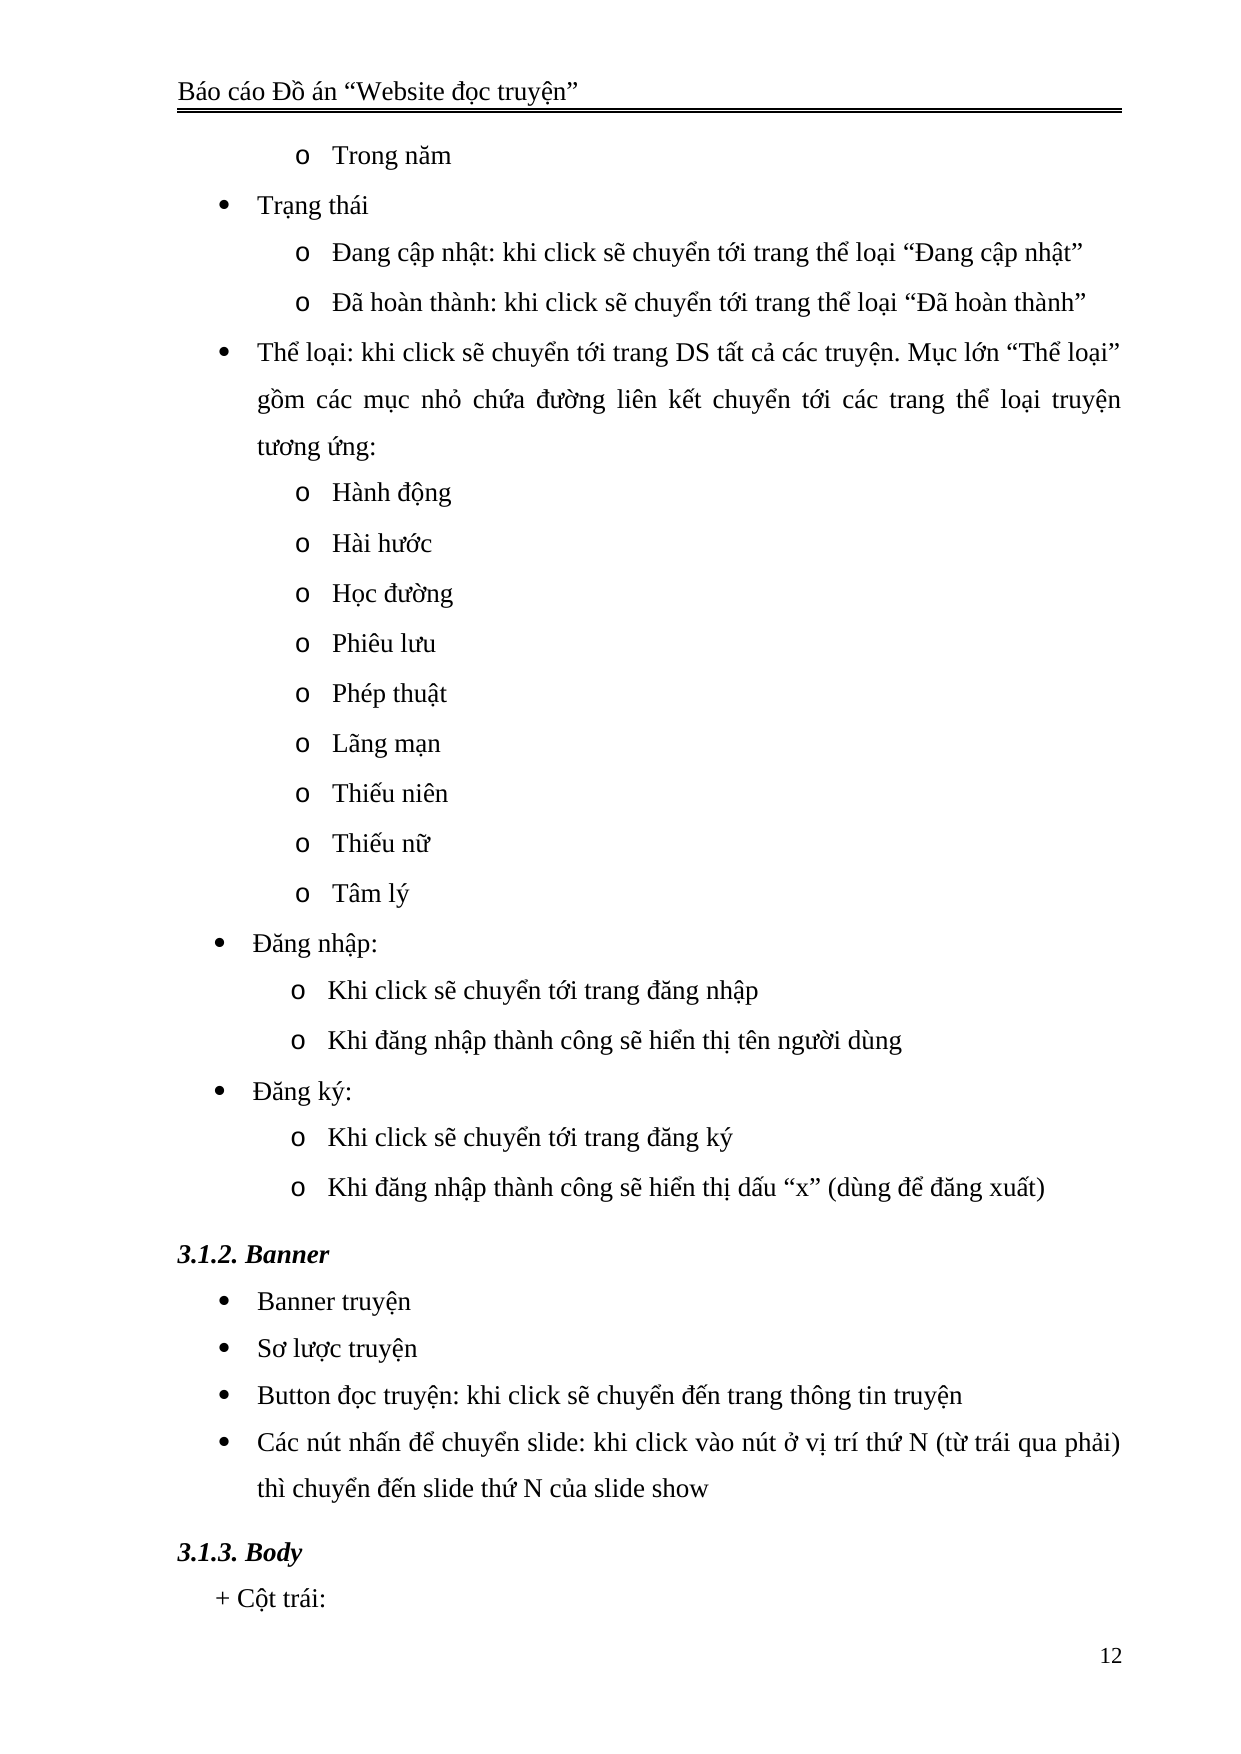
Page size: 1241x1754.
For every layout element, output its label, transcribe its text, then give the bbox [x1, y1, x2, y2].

list Khi đăng nhập thành công sẽ hiển thị tên người dùng [290, 1024, 1122, 1058]
list Trong năm [294, 139, 1122, 173]
list Khi đăng nhập thành công sẽ hiển thị dấu “x” (dùng để đăng xuất) [290, 1172, 1122, 1205]
list Hài hước [294, 527, 1122, 560]
list Các nút nhấn để chuyển slide: khi click vào nút ở vị trí thứ N (từ trái qua phải) thì chuyển đến slide thứ N của slide show [219, 1426, 1122, 1503]
list Khi click sẽ chuyển tới trang đăng nhập [290, 974, 1122, 1008]
subtitle 3.1.3. Body [177, 1536, 1122, 1567]
list Banner truyện [219, 1285, 1122, 1316]
list Phép thuật [294, 677, 1122, 710]
text + Cột trái: [177, 1582, 1122, 1613]
list Trạng thái [219, 189, 1122, 221]
list Học đường [294, 577, 1122, 610]
list Đã hoàn thành: khi click sẽ chuyển tới trang thể loại “Đã hoàn thành” [294, 286, 1122, 320]
list Thiếu nữ [294, 827, 1122, 861]
list Hành động [294, 477, 1122, 510]
list Sơ lược truyện [219, 1332, 1122, 1363]
list Thiếu niên [294, 777, 1122, 811]
list Đang cập nhật: khi click sẽ chuyển tới trang thể loại “Đang cập nhật” [294, 236, 1122, 270]
list Đăng ký: [215, 1074, 1122, 1106]
subtitle 3.1.2. Banner [177, 1238, 1122, 1269]
list Tâm lý [294, 877, 1122, 911]
list Đăng nhập: [215, 927, 1122, 959]
list Lãng mạn [294, 727, 1122, 761]
list Khi click sẽ chuyển tới trang đăng ký [290, 1121, 1122, 1155]
list Phiêu lưu [294, 627, 1122, 660]
list Thể loại: khi click sẽ chuyển tới trang DS tất cả các truyện. Mục lớn “Thể loại” gồm các mục nhỏ chứa đường liên kết chuyển tới các trang thể loại truyện tương ứng: [219, 336, 1122, 461]
list Button đọc truyện: khi click sẽ chuyển đến trang thông tin truyện [219, 1379, 1122, 1410]
